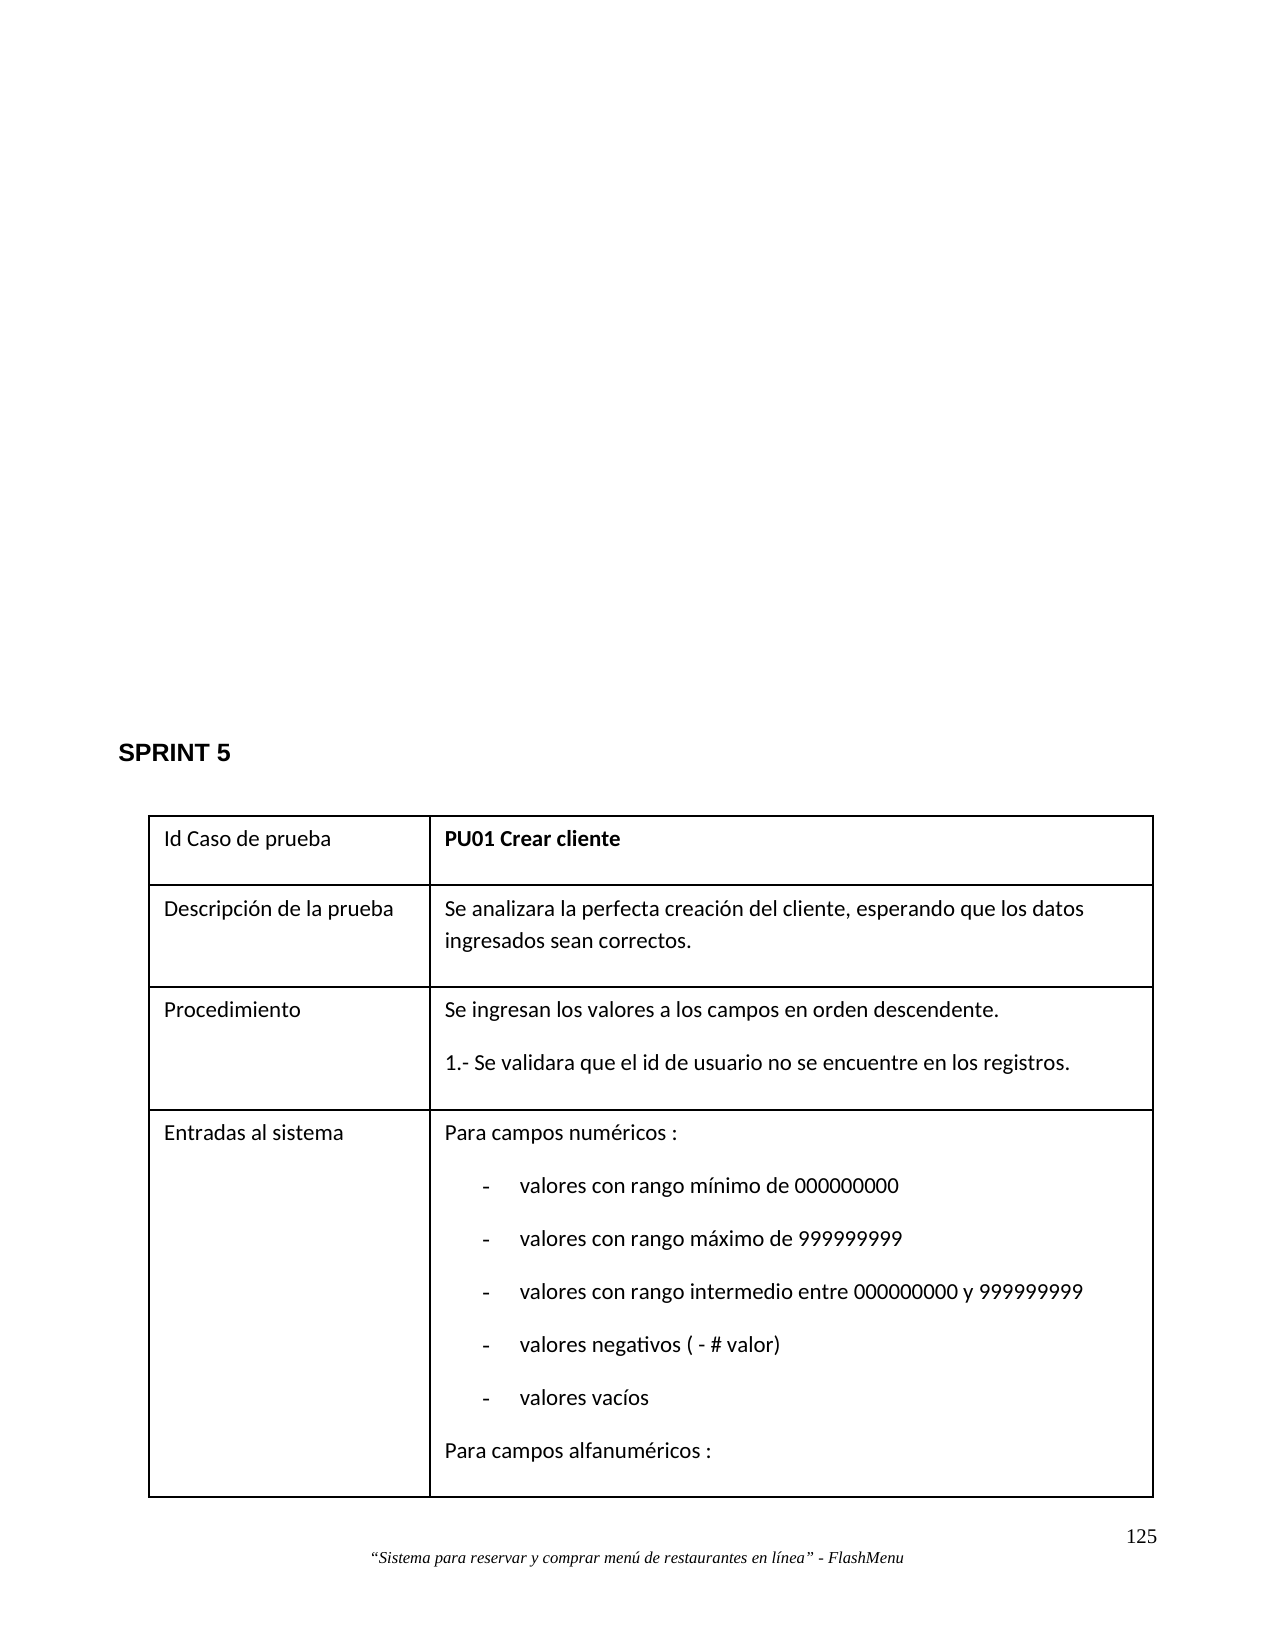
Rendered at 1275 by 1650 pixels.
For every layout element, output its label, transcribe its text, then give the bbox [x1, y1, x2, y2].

subtitle SPRINT 5 [118, 738, 1157, 767]
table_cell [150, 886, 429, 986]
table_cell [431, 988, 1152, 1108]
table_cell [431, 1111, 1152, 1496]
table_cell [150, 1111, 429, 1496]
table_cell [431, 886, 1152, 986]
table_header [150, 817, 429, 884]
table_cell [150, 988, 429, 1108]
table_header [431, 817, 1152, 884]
